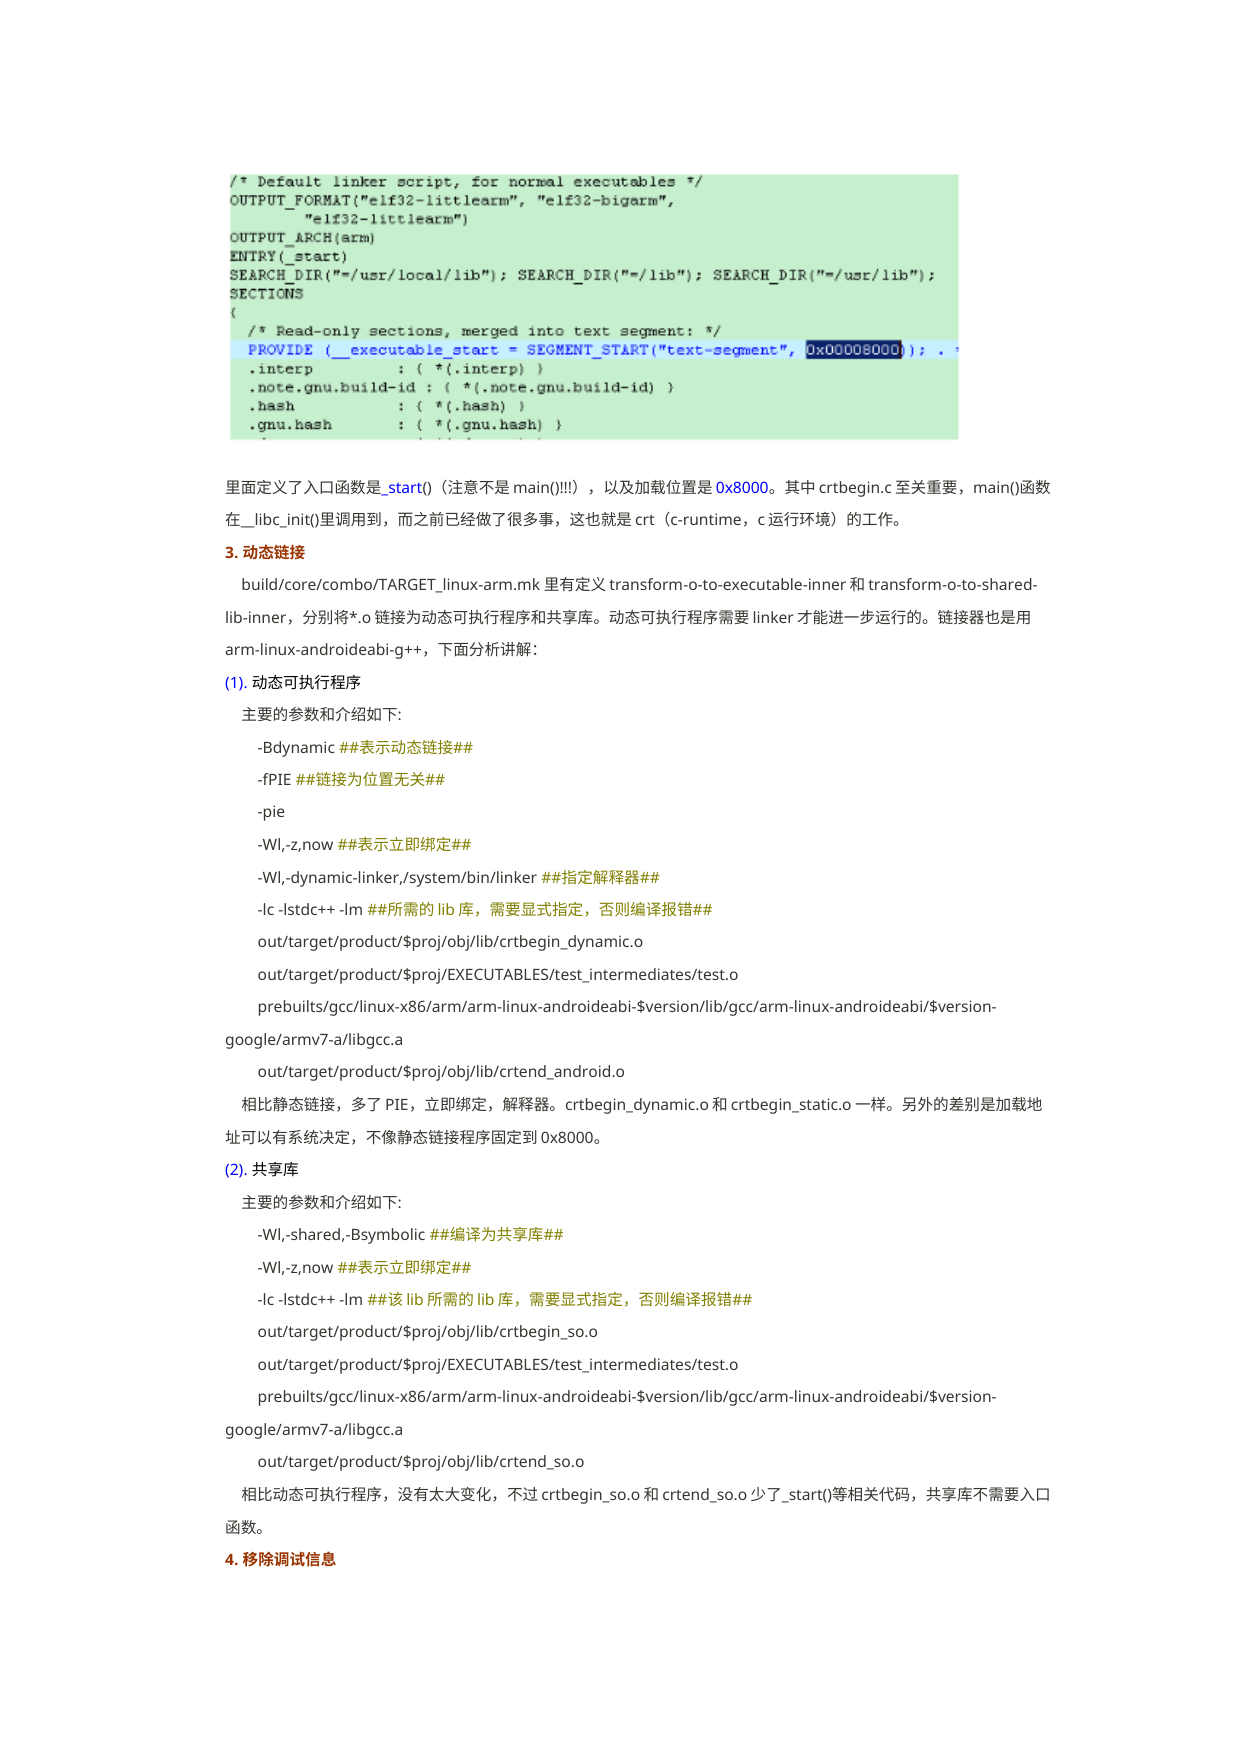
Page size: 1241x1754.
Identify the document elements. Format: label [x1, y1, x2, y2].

picture [225, 172, 1091, 444]
subtitle [225, 470, 1053, 1575]
